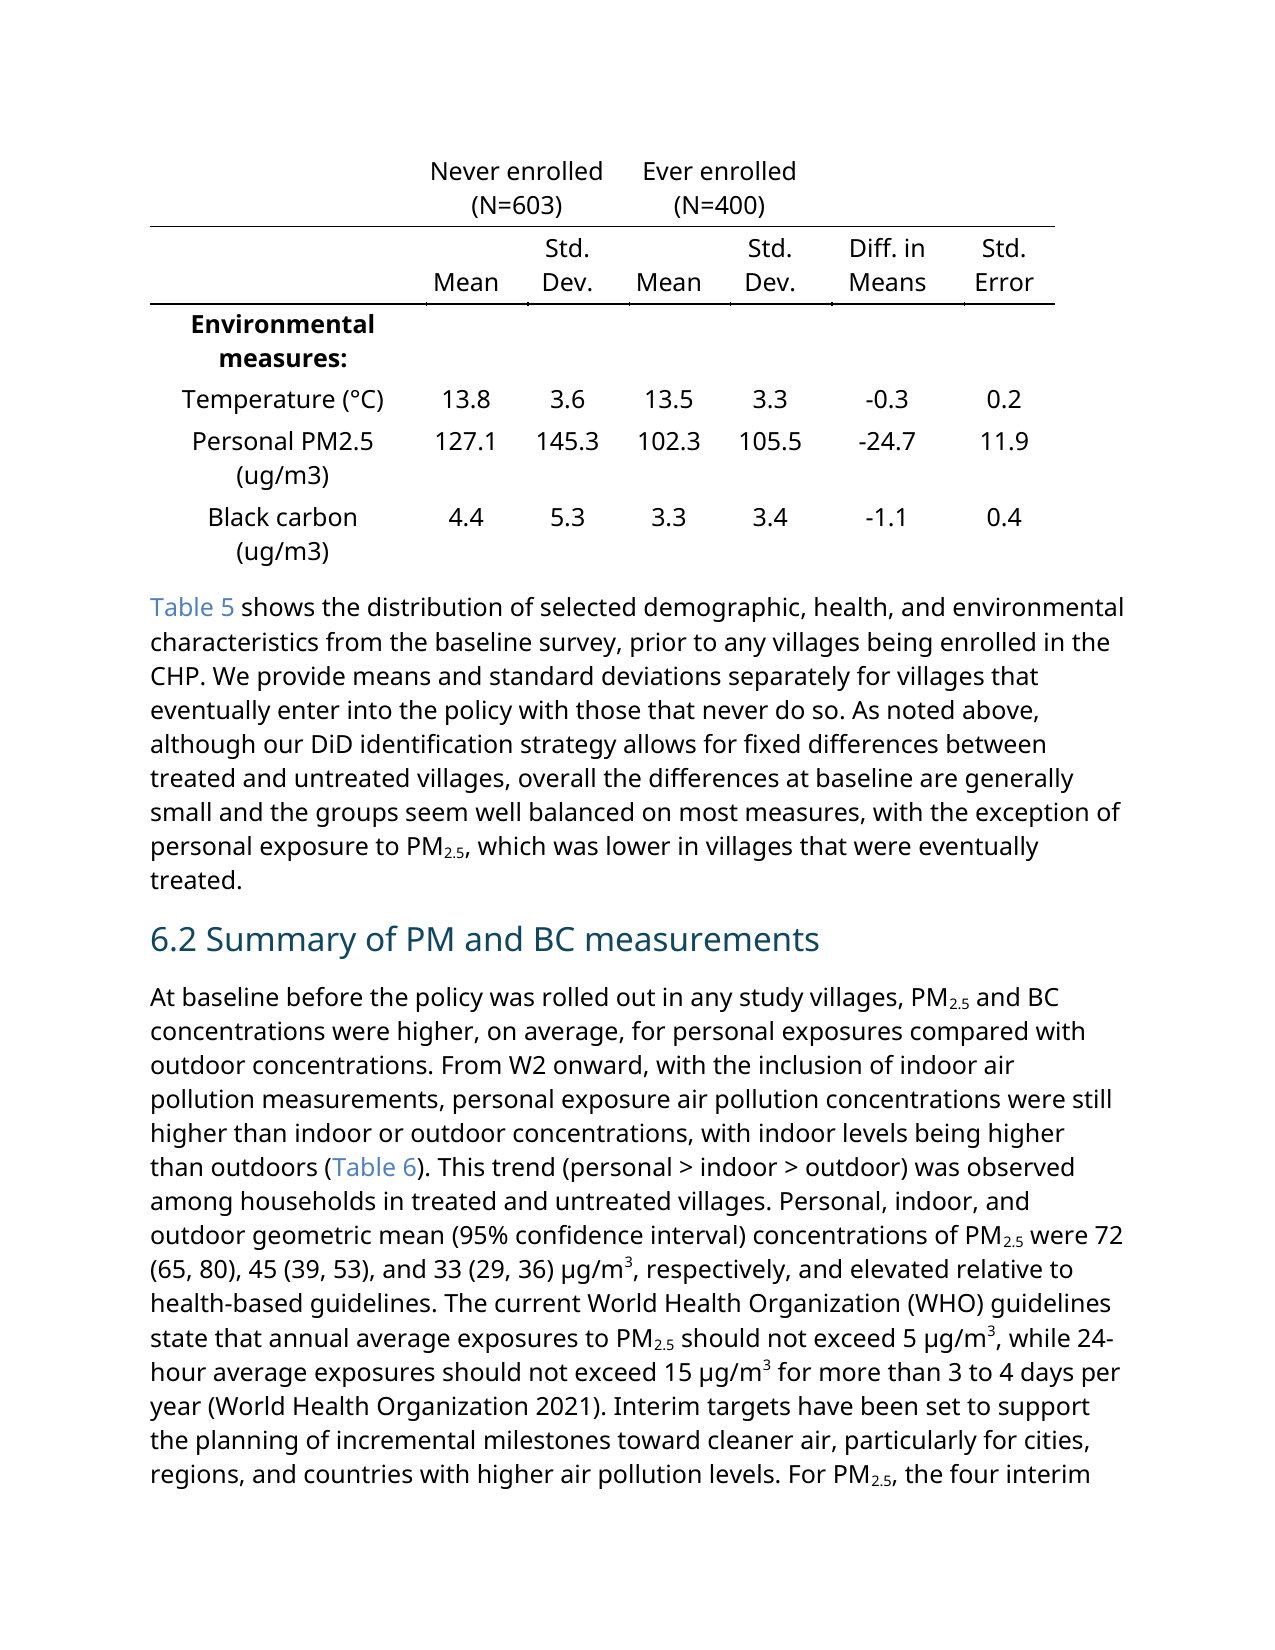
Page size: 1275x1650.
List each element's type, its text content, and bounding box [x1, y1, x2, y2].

text Table 5 shows the distribution of selected demographic, health, and environmental characteristics from the baseline survey, prior to any villages being enrolled in the CHP. We provide means and standard deviations separately for villages that eventually enter into the policy with those that never do so. As noted above, although our DiD identification strategy allows for fixed differences between treated and untreated villages, overall the differences at baseline are generally small and the groups seem well balanced on most measures, with the exception of personal exposure to PM2.5, which was lower in villages that were eventually treated. [150, 590, 1125, 897]
subtitle 6.2 Summary of PM and BC measurements [150, 915, 1125, 961]
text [150, 979, 1125, 1491]
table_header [139, 150, 1114, 571]
